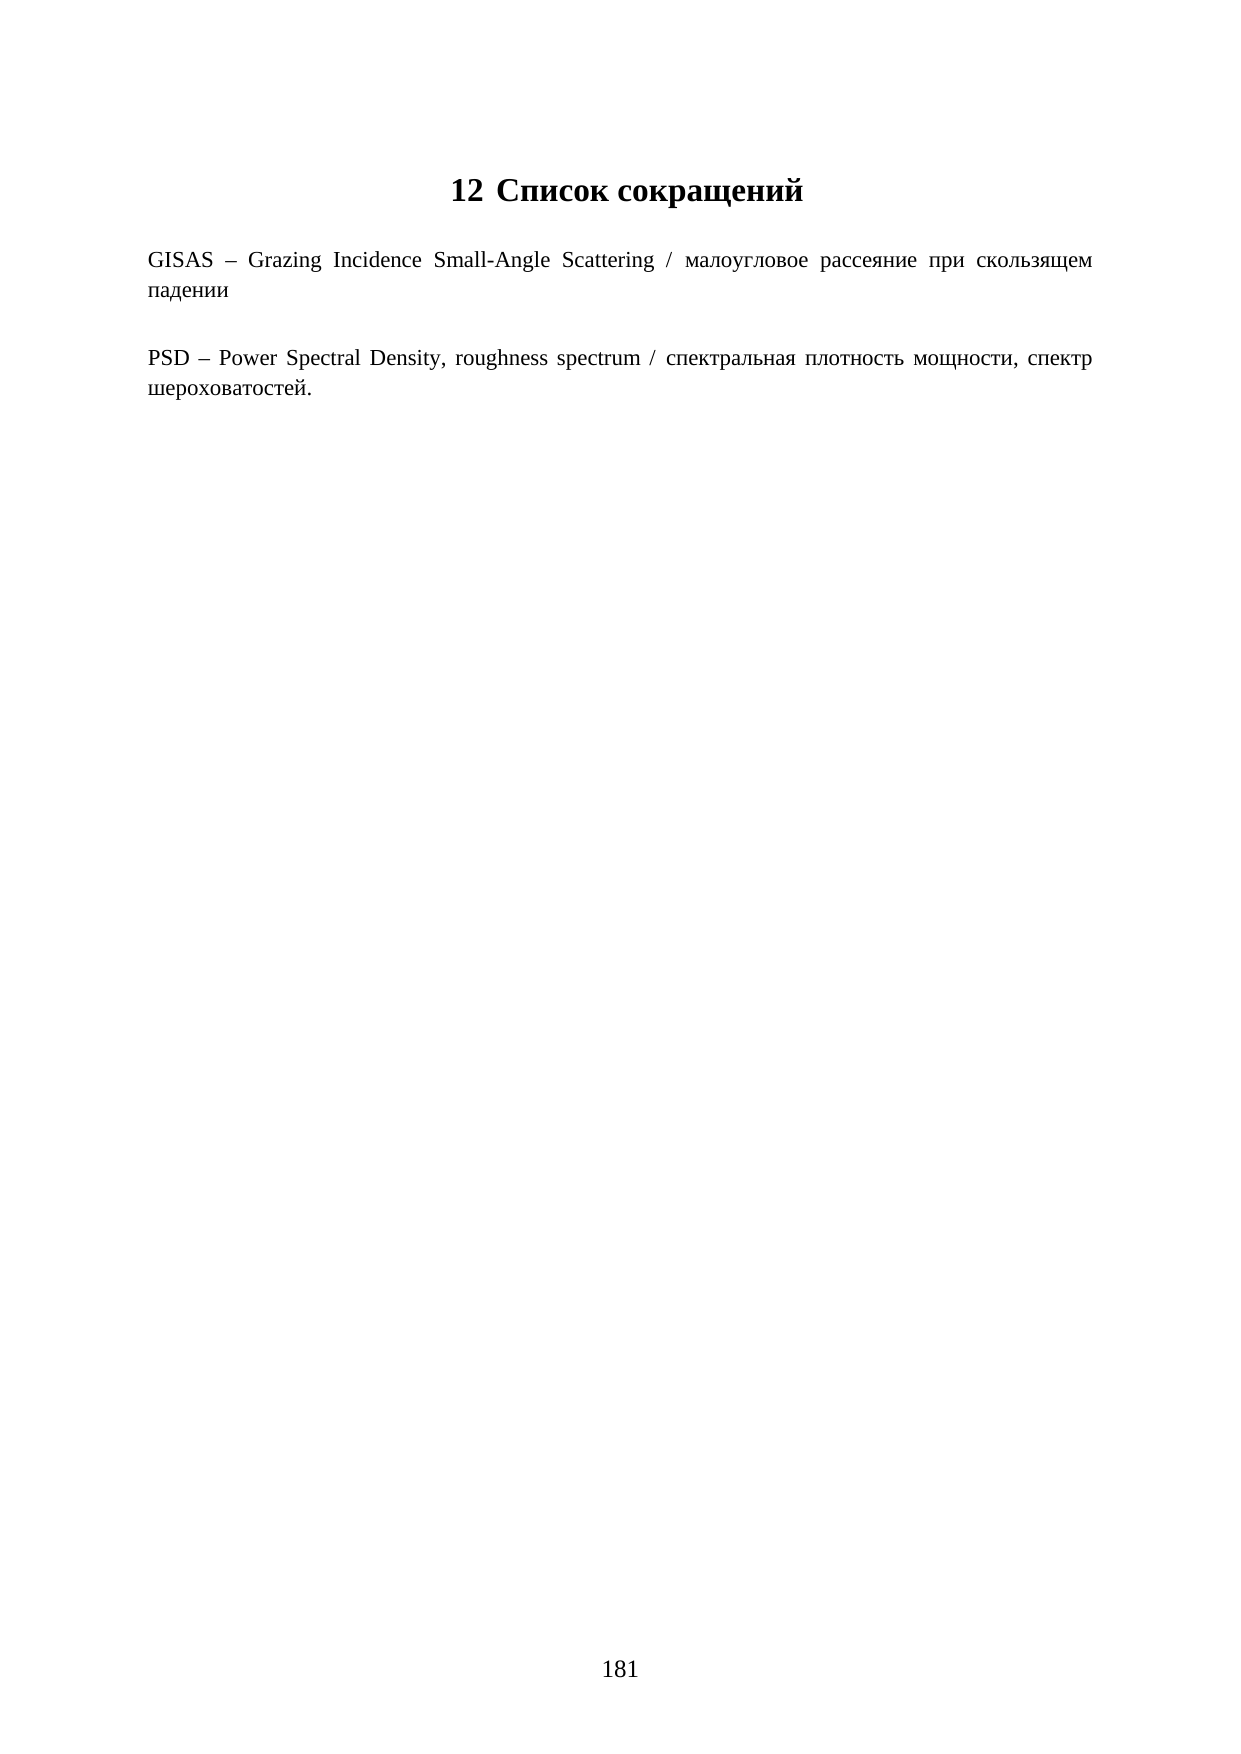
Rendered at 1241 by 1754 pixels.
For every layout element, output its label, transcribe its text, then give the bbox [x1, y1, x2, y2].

text GISAS – Grazing Incidence Small-Angle Scattering / малоугловое рассеяние при скользящем падении [148, 246, 1093, 303]
subtitle Список сокращений [178, 170, 1093, 209]
text PSD – Power Spectral Density, roughness spectrum / спектральная плотность мощности, спектр шероховатостей. [148, 344, 1093, 401]
